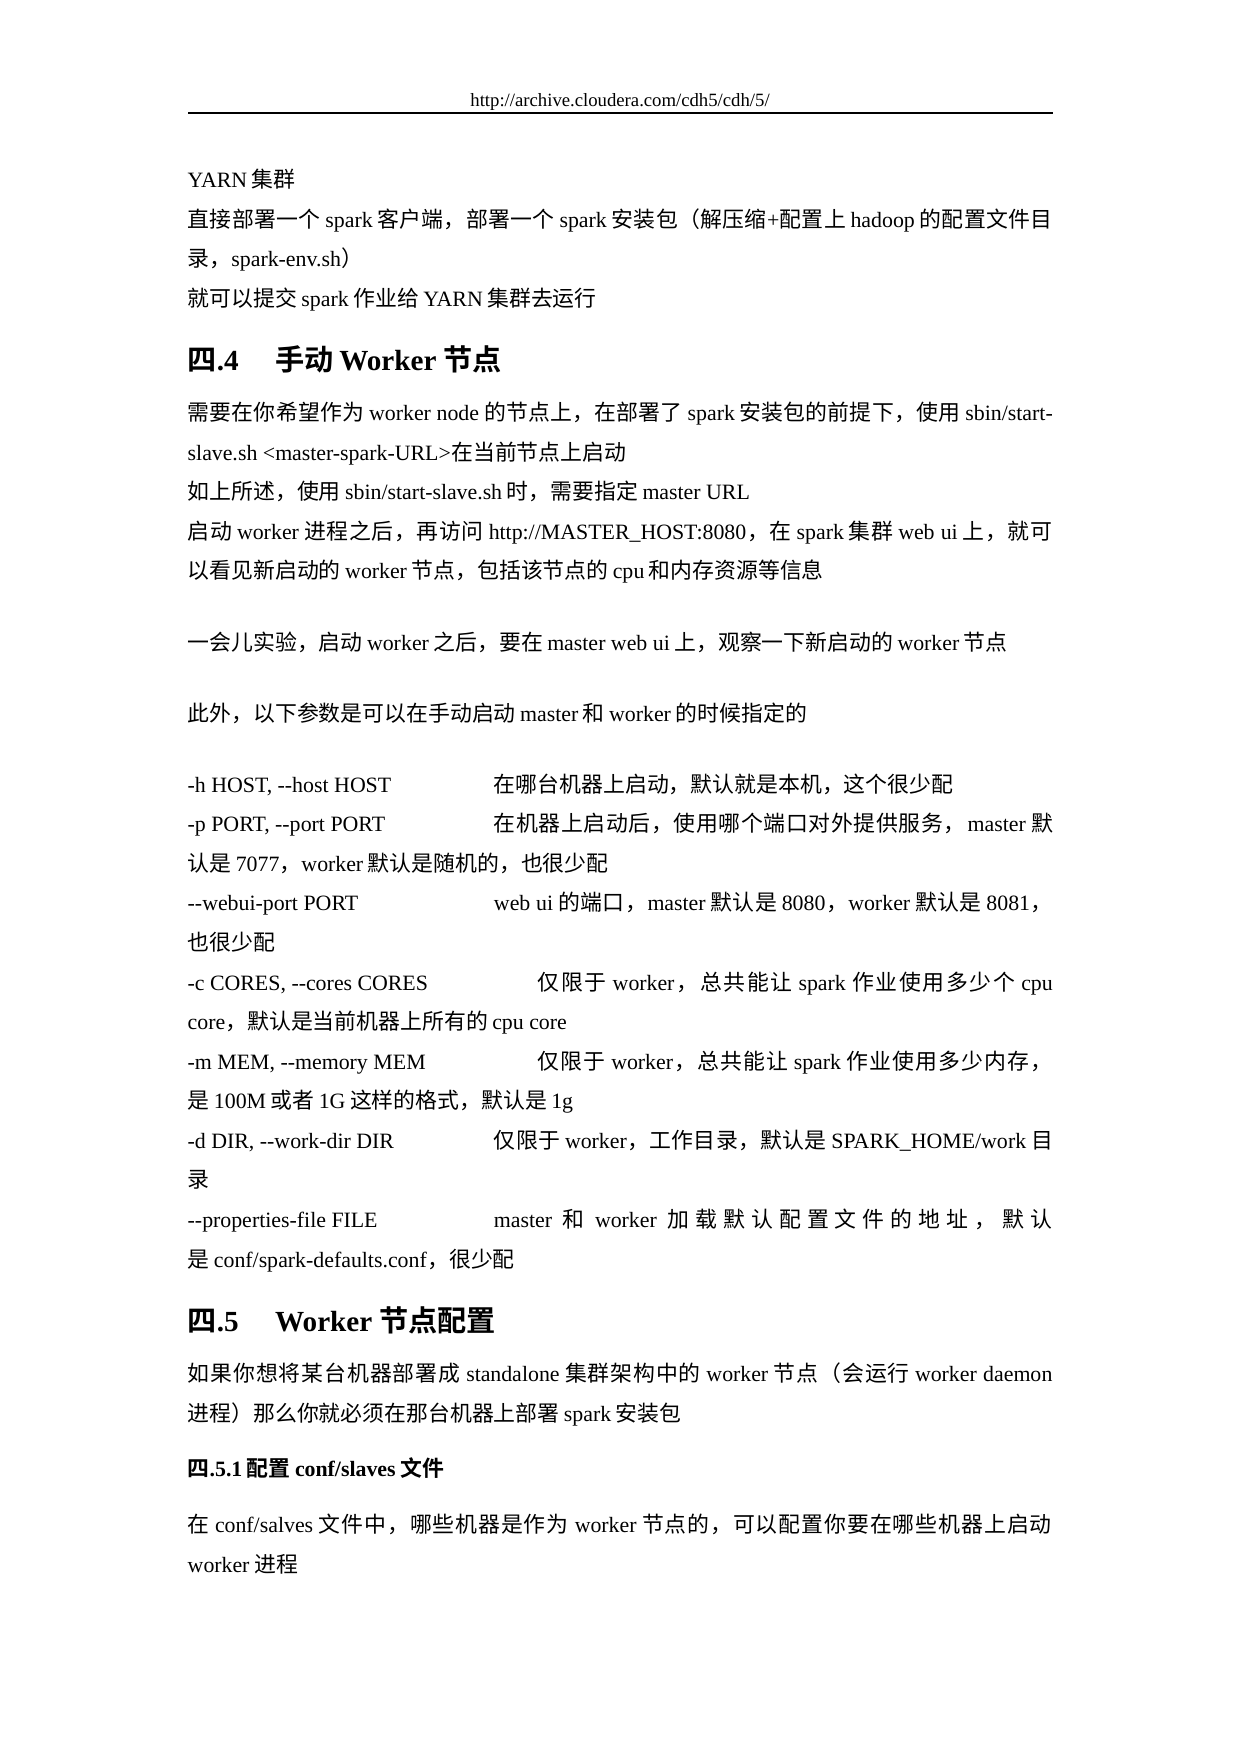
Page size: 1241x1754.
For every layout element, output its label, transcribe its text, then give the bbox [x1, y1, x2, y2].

text 一会儿实验，启动worker之后，要在master web ui上，观察一下新启动的worker节点 [187, 624, 1053, 656]
text 启动worker进程之后，再访问http://MASTER_HOST:8080，在spark集群web ui上，就可以看见新启动的worker节点，包括该节点的cpu和内存资源等信息 [187, 514, 1053, 585]
subtitle Worker 节点配置 [187, 1297, 1053, 1340]
text -c CORES, --cores CORES 仅限于worker，总共能让spark作业使用多少个cpu core，默认是当前机器上所有的cpu core [187, 964, 1053, 1036]
text -d DIR, --work-dir DIR 仅限于worker，工作目录，默认是SPARK_HOME/work目录 [187, 1123, 1053, 1194]
text 直接部署一个spark客户端，部署一个spark安装包（解压缩+配置上hadoop的配置文件目录，spark-env.sh） [187, 202, 1053, 273]
text 如上所述，使用sbin/start-slave.sh时，需要指定master URL [187, 474, 1053, 506]
text 需要在你希望作为worker node的节点上，在部署了spark安装包的前提下，使用sbin/start-slave.sh <master-spark-URL>在当前节点上启动 [187, 395, 1053, 466]
subtitle 配置conf/slaves文件 [187, 1451, 1053, 1483]
text --webui-port PORT web ui的端口，master默认是8080，worker默认是8081，也很少配 [187, 885, 1053, 957]
subtitle 手动Worker 节点 [187, 337, 1053, 379]
text --properties-file FILE master和worker加载默认配置文件的地址，默认是conf/spark-defaults.conf，很少配 [187, 1202, 1053, 1273]
text 此外，以下参数是可以在手动启动master和worker的时候指定的 [187, 696, 1053, 727]
text 在conf/salves文件中，哪些机器是作为worker节点的，可以配置你要在哪些机器上启动worker进程 [187, 1507, 1053, 1578]
text 如果你想将某台机器部署成standalone集群架构中的worker节点（会运行worker daemon进程）那么你就必须在那台机器上部署spark安装包 [187, 1356, 1053, 1427]
text -p PORT, --port PORT 在机器上启动后，使用哪个端口对外提供服务，master默认是7077，worker默认是随机的，也很少配 [187, 806, 1053, 877]
text YARN集群 [187, 162, 1053, 194]
text -m MEM, --memory MEM 仅限于worker，总共能让spark作业使用多少内存，是100M或者1G这样的格式，默认是1g [187, 1044, 1053, 1115]
text 就可以提交spark作业给YARN集群去运行 [187, 281, 1053, 312]
text -h HOST, --host HOST 在哪台机器上启动，默认就是本机，这个很少配 [187, 767, 1053, 798]
